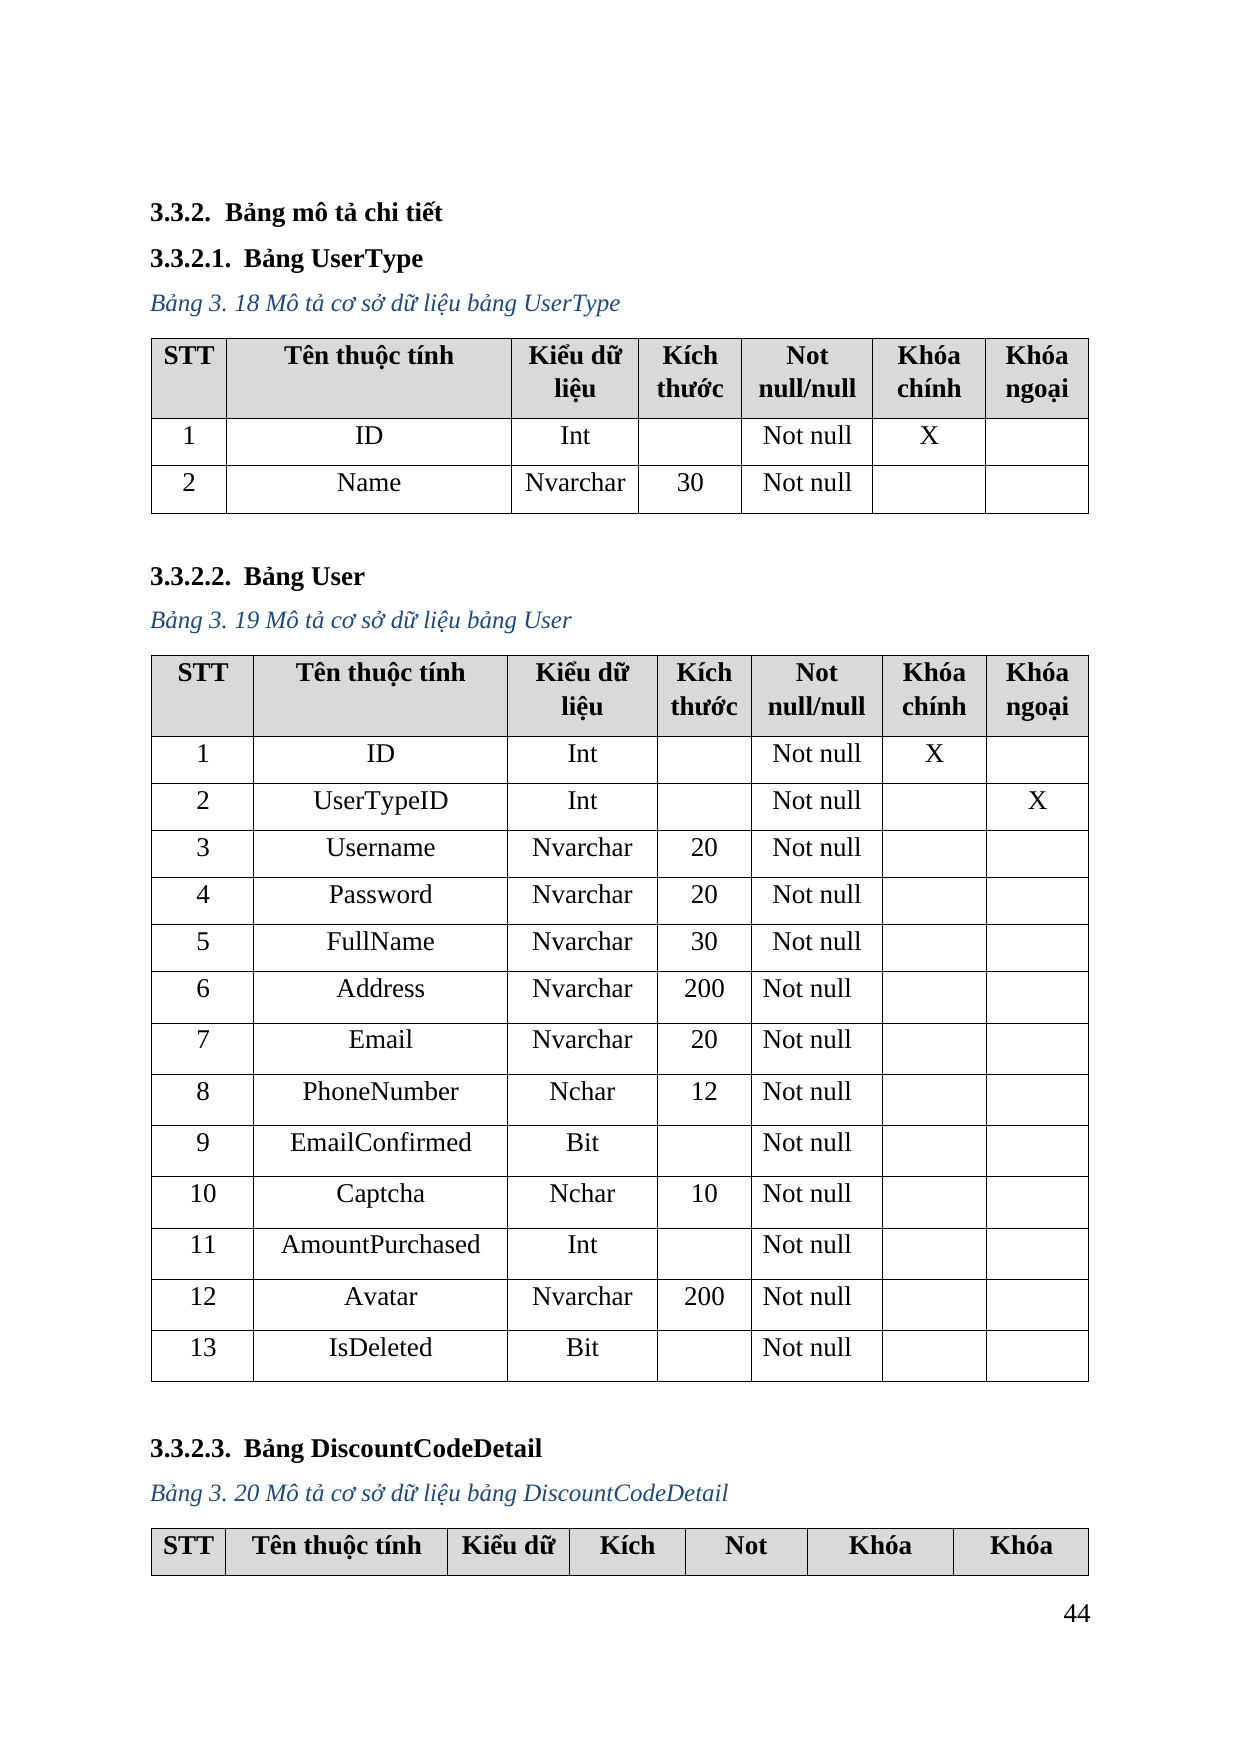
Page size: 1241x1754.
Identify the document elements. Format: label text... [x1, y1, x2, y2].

table_cell 30 [639, 466, 741, 512]
table_cell 30 [658, 925, 751, 971]
table_cell [883, 1126, 986, 1176]
table_cell [873, 466, 985, 512]
table_cell [658, 1229, 751, 1279]
table_cell 8 [152, 1075, 253, 1125]
table_cell Not null [752, 878, 882, 924]
table_cell 4 [152, 878, 253, 924]
table_header STT [152, 1529, 225, 1575]
table_cell 20 [658, 1024, 751, 1074]
list Bảng DiscountCodeDetail [150, 1432, 1090, 1464]
table_cell 1 [152, 419, 226, 465]
table_header Khóa chính [808, 1529, 953, 1575]
table_cell X [873, 419, 985, 465]
table_header Khóa ngoại [987, 656, 1088, 736]
table_cell Nchar [508, 1075, 657, 1125]
table_cell IsDeleted [254, 1331, 507, 1381]
table_header Not null/null [686, 1529, 807, 1575]
table_cell [883, 1280, 986, 1330]
table_header Tên thuộc tính [226, 1529, 447, 1575]
table_cell Bit [508, 1331, 657, 1381]
table_cell Not null [752, 784, 882, 830]
table_cell 7 [152, 1024, 253, 1074]
table_cell [987, 925, 1088, 971]
table_cell Nvarchar [508, 1024, 657, 1074]
table_cell Not null [742, 466, 872, 512]
table_cell 3 [152, 831, 253, 877]
table_cell 200 [658, 1280, 751, 1330]
table_cell Not null [752, 1024, 882, 1074]
table_header Kích thước [570, 1529, 685, 1575]
table_cell [883, 784, 986, 830]
table_cell Not null [752, 831, 882, 877]
table_cell 11 [152, 1229, 253, 1279]
table_cell FullName [254, 925, 507, 971]
table_cell 13 [152, 1331, 253, 1381]
table_cell PhoneNumber [254, 1075, 507, 1125]
table_cell ID [227, 419, 511, 465]
table_cell [987, 1229, 1088, 1279]
table_cell ID [254, 737, 507, 783]
table_cell 9 [152, 1126, 253, 1176]
table_cell Not null [742, 419, 872, 465]
table_cell [658, 784, 751, 830]
table_cell Nvarchar [508, 925, 657, 971]
table_cell Int [508, 784, 657, 830]
table_cell 10 [658, 1177, 751, 1227]
table_cell [987, 737, 1088, 783]
table_cell [986, 466, 1088, 512]
table_cell UserTypeID [254, 784, 507, 830]
table_cell [658, 1126, 751, 1176]
table_cell [987, 1126, 1088, 1176]
table_cell 20 [658, 831, 751, 877]
table_cell 1 [152, 737, 253, 783]
table_cell [883, 1075, 986, 1125]
table_cell [883, 972, 986, 1022]
table_cell Avatar [254, 1280, 507, 1330]
table_header Tên thuộc tính [227, 339, 511, 418]
table_cell [987, 831, 1088, 877]
table_cell X [987, 784, 1088, 830]
table_cell Int [508, 737, 657, 783]
table_header STT [152, 339, 226, 418]
table_header Khóa ngoại [954, 1529, 1088, 1575]
table_header Kiểu dữ liệu [508, 656, 657, 736]
table_cell 12 [152, 1280, 253, 1330]
table_cell [883, 878, 986, 924]
table_cell 20 [658, 878, 751, 924]
table_cell 2 [152, 784, 253, 830]
table_cell 6 [152, 972, 253, 1022]
table_cell Captcha [254, 1177, 507, 1227]
table_header Not null/null [742, 339, 872, 418]
table_cell X [883, 737, 986, 783]
table_cell AmountPurchased [254, 1229, 507, 1279]
table_cell Nvarchar [508, 831, 657, 877]
table_cell 2 [152, 466, 226, 512]
table_cell [987, 1280, 1088, 1330]
table_cell Username [254, 831, 507, 877]
table_cell Name [227, 466, 511, 512]
table_cell [987, 1024, 1088, 1074]
table_cell [883, 1331, 986, 1381]
table_header Khóa chính [883, 656, 986, 736]
list Bảng User [150, 559, 1090, 591]
table_header Kích thước [639, 339, 741, 418]
table_cell Int [512, 419, 638, 465]
table_header Kiểu dữ liệu [512, 339, 638, 418]
table_cell Bit [508, 1126, 657, 1176]
table_cell Int [508, 1229, 657, 1279]
table_cell Not null [752, 737, 882, 783]
table_header Tên thuộc tính [254, 656, 507, 736]
table_cell 10 [152, 1177, 253, 1227]
table_cell [883, 1229, 986, 1279]
table_cell [987, 1177, 1088, 1227]
table_cell [883, 925, 986, 971]
table_cell [658, 1331, 751, 1381]
table_cell Nchar [508, 1177, 657, 1227]
table_cell Not null [752, 1229, 882, 1279]
table_cell Email [254, 1024, 507, 1074]
table_cell Nvarchar [508, 878, 657, 924]
table_cell [883, 1024, 986, 1074]
table_cell Not null [752, 1177, 882, 1227]
table_cell Address [254, 972, 507, 1022]
table_cell [987, 1331, 1088, 1381]
table_header STT [152, 656, 253, 736]
table_header Khóa ngoại [986, 339, 1088, 418]
table_cell [639, 419, 741, 465]
list Bảng mô tả chi tiết [150, 196, 1090, 227]
table_cell [658, 737, 751, 783]
table_cell Nvarchar [508, 1280, 657, 1330]
table_header Kiểu dữ liệu [448, 1529, 569, 1575]
table_cell 12 [658, 1075, 751, 1125]
table_cell [883, 1177, 986, 1227]
table_cell EmailConfirmed [254, 1126, 507, 1176]
table_cell [883, 831, 986, 877]
table_cell Password [254, 878, 507, 924]
table_cell Nvarchar [512, 466, 638, 512]
table_cell Not null [752, 925, 882, 971]
table_cell [986, 419, 1088, 465]
table_header Kích thước [658, 656, 751, 736]
list Bảng UserType [150, 242, 1090, 273]
table_cell Not null [752, 1126, 882, 1176]
table_header Khóa chính [873, 339, 985, 418]
table_cell [987, 1075, 1088, 1125]
table_cell Nvarchar [508, 972, 657, 1022]
table_cell [987, 878, 1088, 924]
table_cell Not null [752, 1280, 882, 1330]
table_cell Not null [752, 1075, 882, 1125]
table_cell [987, 972, 1088, 1022]
table_cell 5 [152, 925, 253, 971]
table_cell 200 [658, 972, 751, 1022]
table_cell Not null [752, 972, 882, 1022]
table_cell Not null [752, 1331, 882, 1381]
table_header Not null/null [752, 656, 882, 736]
